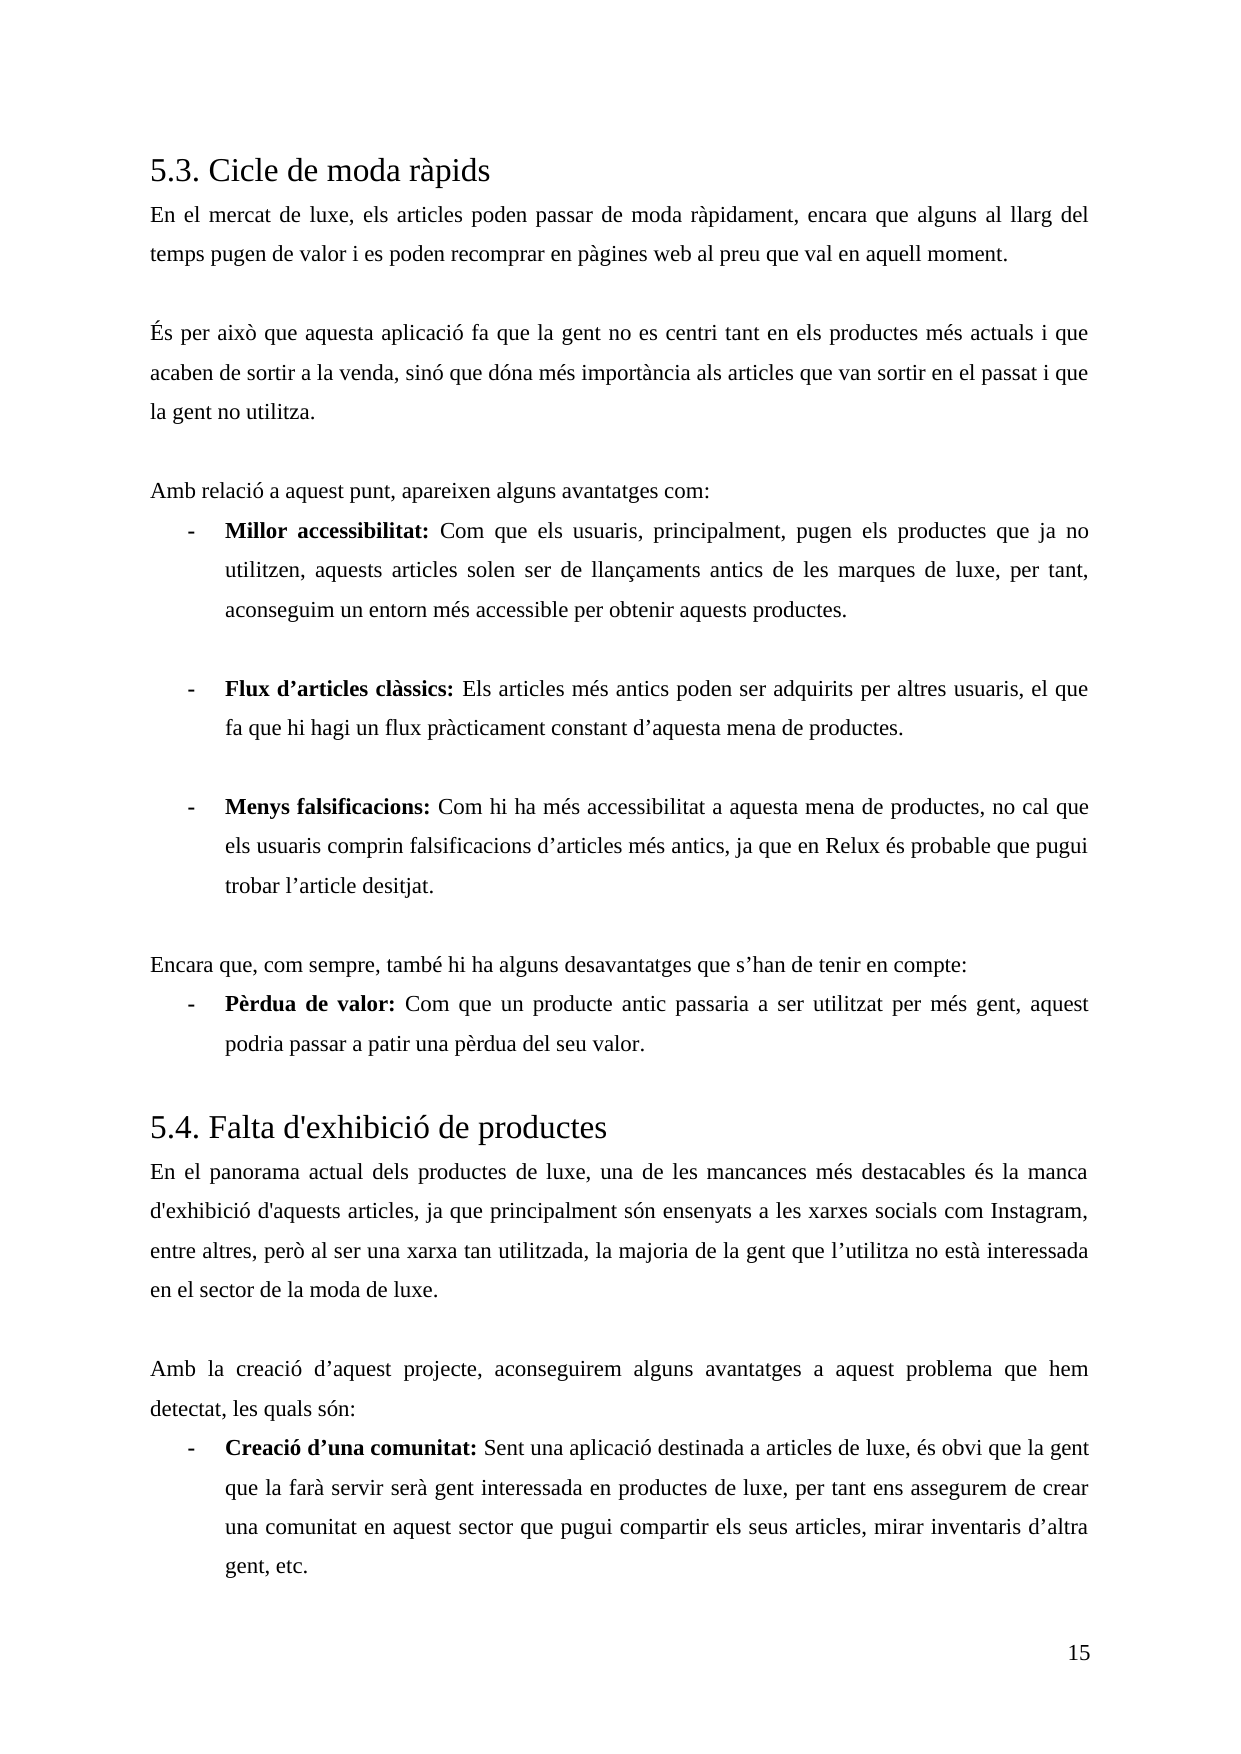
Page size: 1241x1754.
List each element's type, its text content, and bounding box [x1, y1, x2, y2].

subtitle 5.4. Falta d'exhibició de productes [150, 1107, 1090, 1145]
text Amb relació a aquest punt, apareixen alguns avantatges com: [150, 477, 1090, 503]
list Pèrdua de valor: Com que un producte antic passaria a ser utilitzat per més gent, aquest podria passar a patir una pèrdua del seu valor. [187, 990, 1090, 1056]
text En el panorama actual dels productes de luxe, una de les mancances més destacables és la manca d'exhibició d'aquests articles, ja que principalment són ensenyats a les xarxes socials com Instagram, entre altres, però al ser una xarxa tan utilitzada, la majoria de la gent que l’utilitza no està interessada en el sector de la moda de luxe. [150, 1158, 1090, 1302]
text Encara que, com sempre, també hi ha alguns desavantatges que s’han de tenir en compte: [150, 951, 1090, 977]
list Menys falsificacions: Com hi ha més accessibilitat a aquesta mena de productes, no cal que els usuaris comprin falsificacions d’articles més antics, ja que en Relux és probable que pugui trobar l’article desitjat. [187, 793, 1090, 898]
subtitle 5.3. Cicle de moda ràpids [150, 150, 1090, 188]
list Millor accessibilitat: Com que els usuaris, principalment, pugen els productes que ja no utilitzen, aquests articles solen ser de llançaments antics de les marques de luxe, per tant, aconseguim un entorn més accessible per obtenir aquests productes. [187, 517, 1090, 622]
list Creació d’una comunitat: Sent una aplicació destinada a articles de luxe, és obvi que la gent que la farà servir serà gent interessada en productes de luxe, per tant ens assegurem de crear una comunitat en aquest sector que pugui compartir els seus articles, mirar inventaris d’altra gent, etc. [187, 1434, 1090, 1579]
text És per això que aquesta aplicació fa que la gent no es centri tant en els productes més actuals i que acaben de sortir a la venda, sinó que dóna més importància als articles que van sortir en el passat i que la gent no utilitza. [150, 319, 1090, 424]
text Amb la creació d’aquest projecte, aconseguirem alguns avantatges a aquest problema que hem detectat, les quals són: [150, 1355, 1090, 1421]
text En el mercat de luxe, els articles poden passar de moda ràpidament, encara que alguns al llarg del temps pugen de valor i es poden recomprar en pàgines web al preu que val en aquell moment. [150, 201, 1090, 267]
list Flux d’articles clàssics: Els articles més antics poden ser adquirits per altres usuaris, el que fa que hi hagi un flux pràcticament constant d’aquesta mena de productes. [187, 674, 1090, 740]
